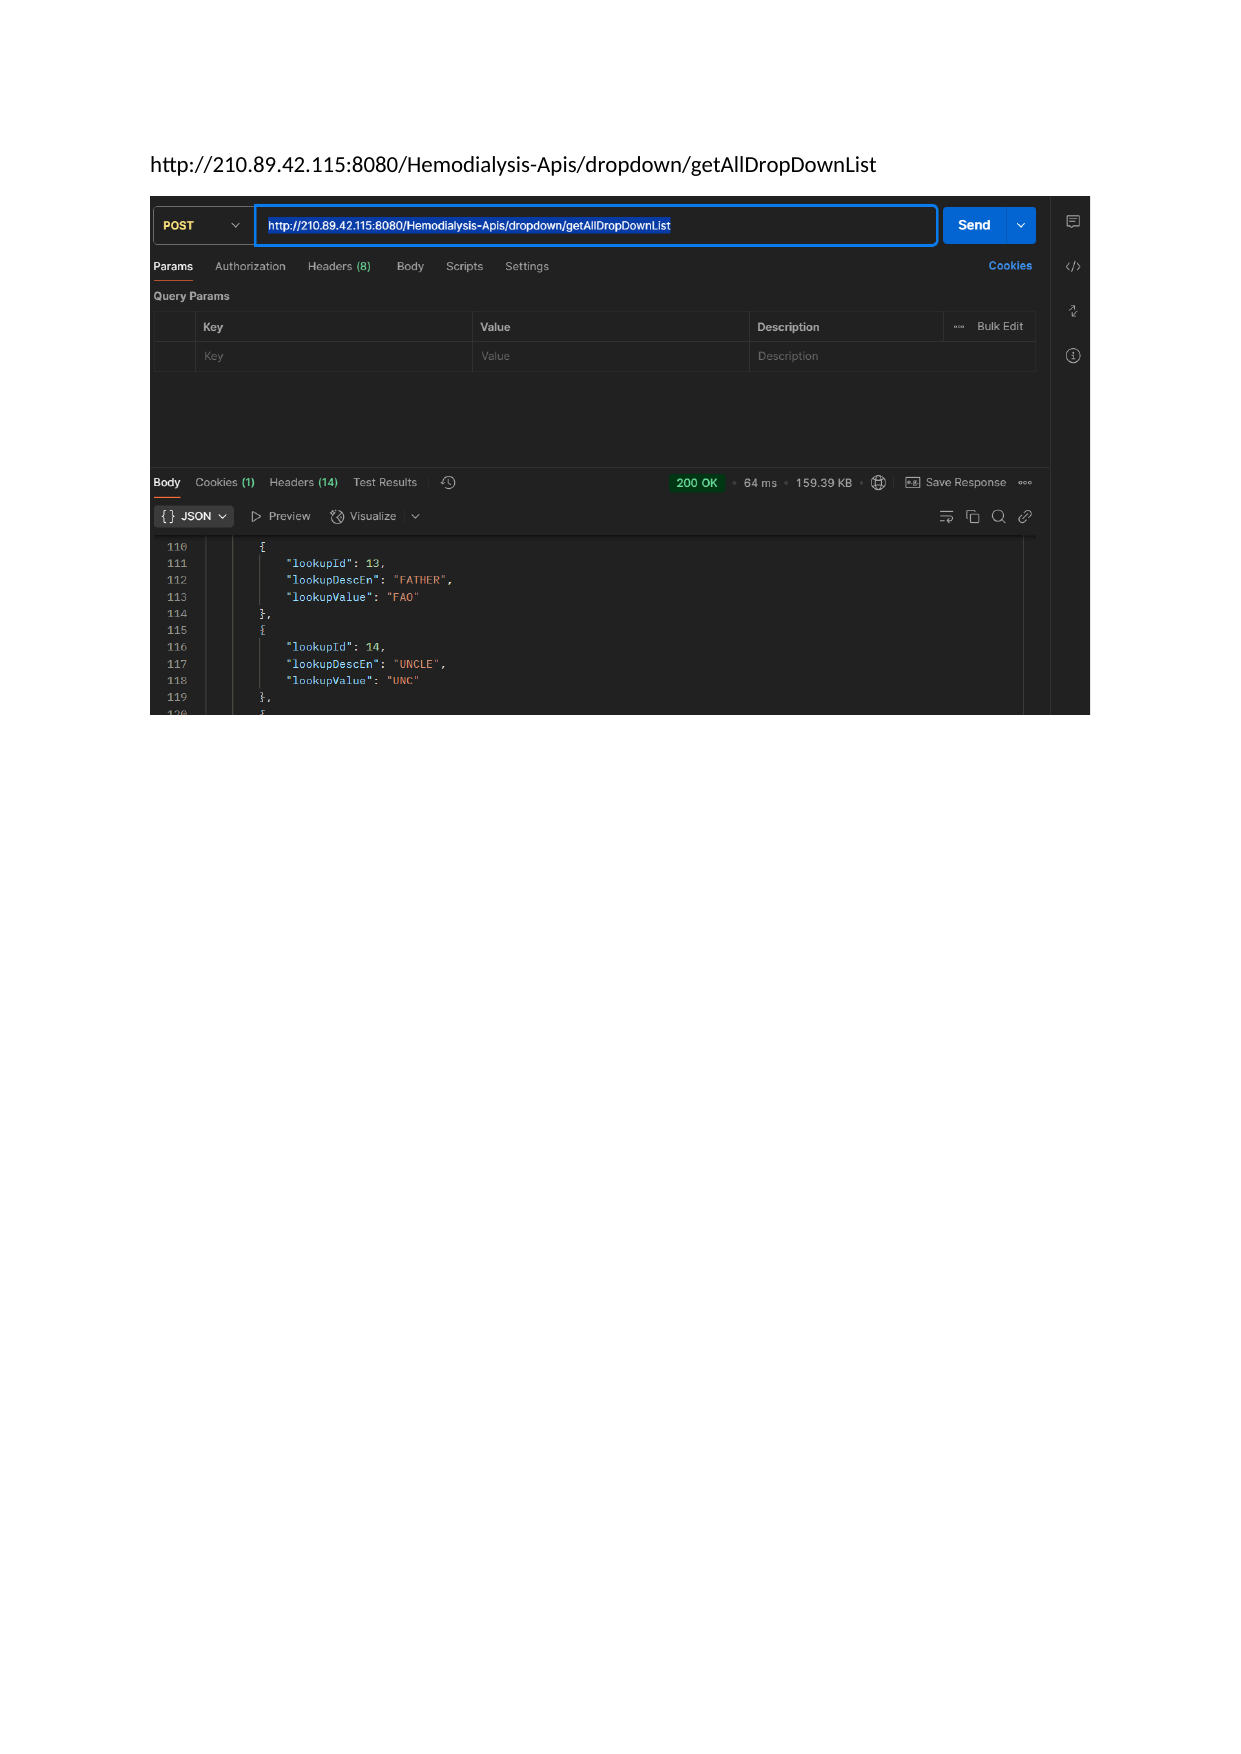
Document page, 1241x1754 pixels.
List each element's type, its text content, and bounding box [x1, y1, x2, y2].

picture [150, 196, 1091, 715]
text http://210.89.42.115:8080/Hemodialysis-Apis/dropdown/getAllDropDownList [150, 150, 1090, 178]
